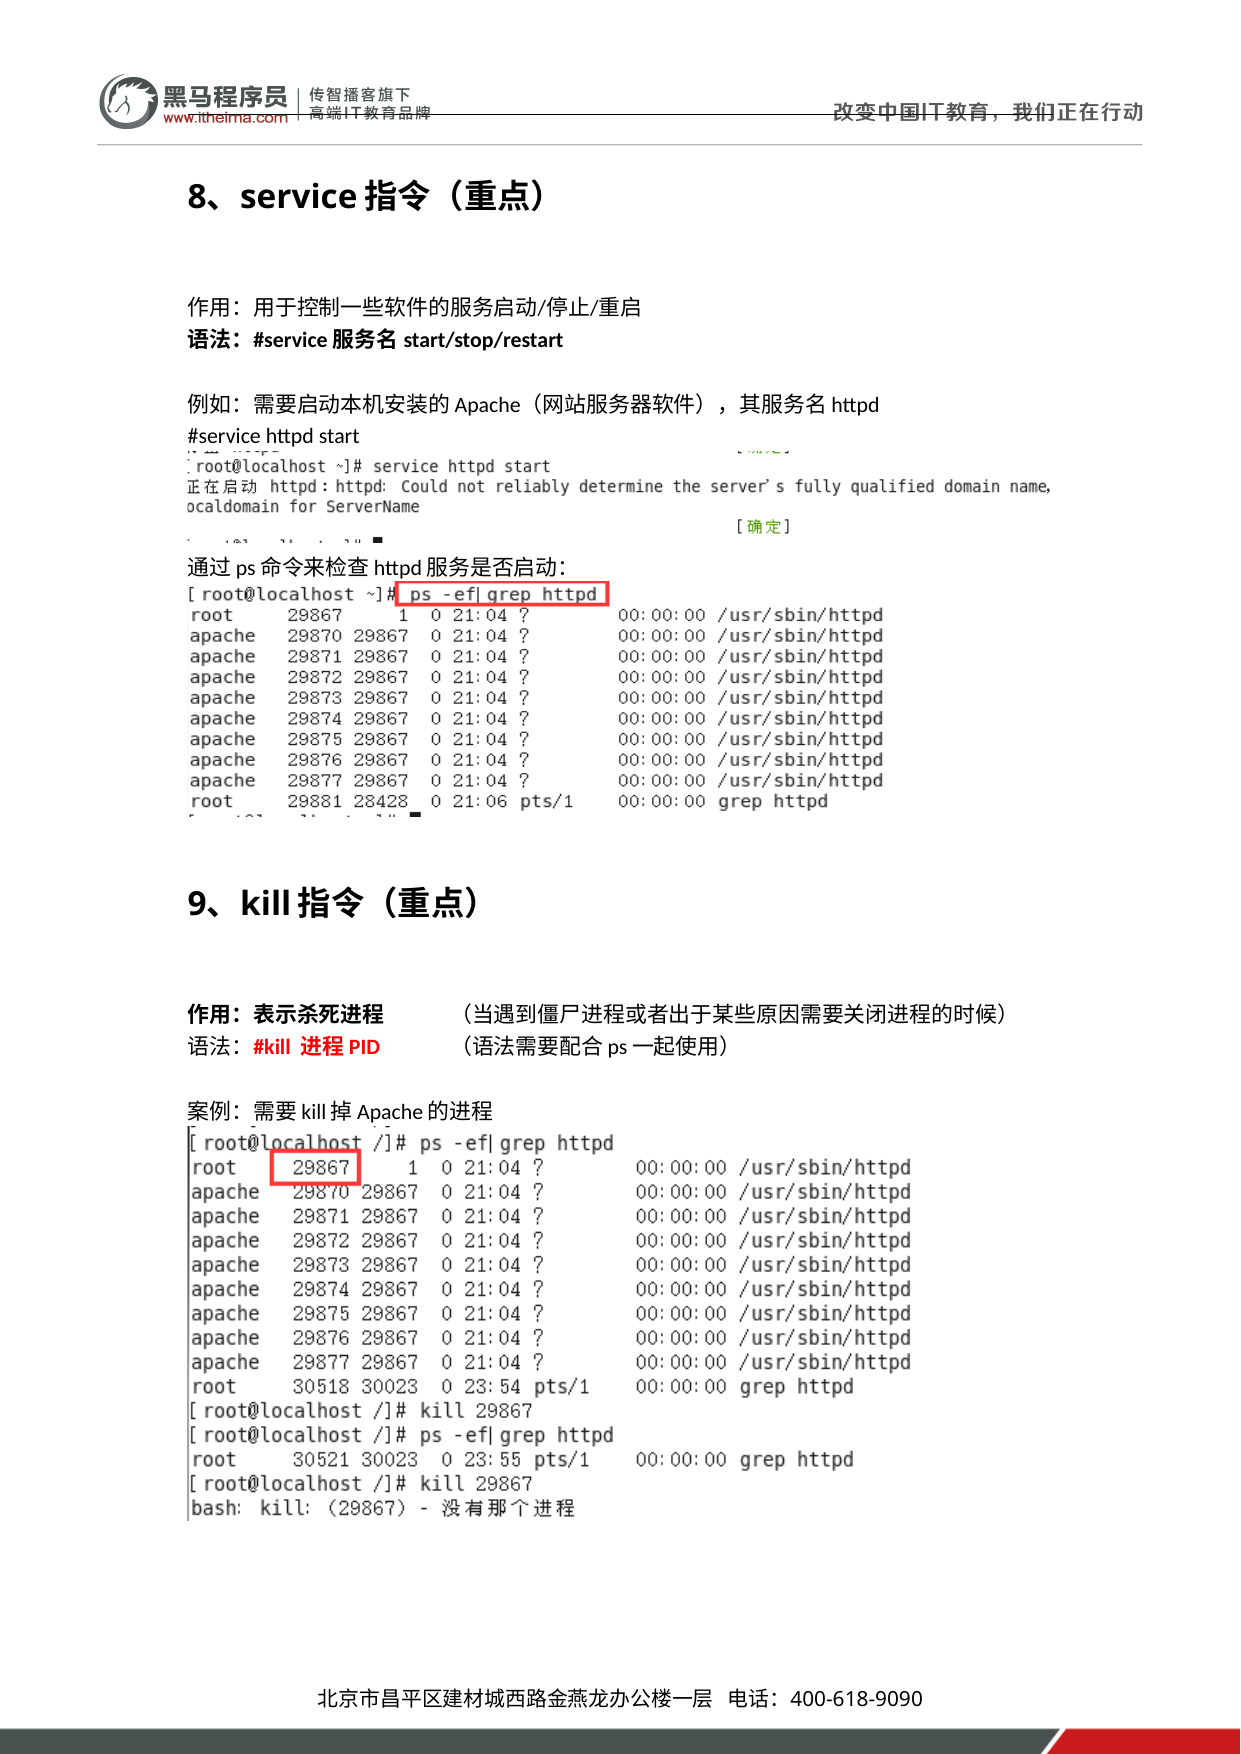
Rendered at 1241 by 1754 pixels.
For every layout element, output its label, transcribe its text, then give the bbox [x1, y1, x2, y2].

text 案例：需要kill掉Apache的进程 [187, 1094, 1053, 1126]
subtitle 8、service指令（重点） [187, 162, 1053, 227]
text 例如：需要启动本机安装的Apache（网站服务器软件），其服务名httpd [187, 387, 1053, 419]
text 作用：表示杀死进程 （当遇到僵尸进程或者出于某些原因需要关闭进程的时候） [187, 996, 1053, 1029]
picture [0, 1669, 1241, 1754]
subtitle 9、kill指令（重点） [187, 869, 1053, 934]
text 通过ps命令来检查httpd服务是否启动： [187, 549, 1053, 581]
text 作用：用于控制一些软件的服务启动/停止/重启 [187, 289, 1053, 322]
text 语法：#service 服务名 start/stop/restart [187, 322, 1053, 354]
picture [187, 1126, 1053, 1521]
text #service httpd start [187, 419, 1053, 451]
picture [187, 451, 1053, 543]
picture [0, 3, 1241, 153]
text 语法：#kill 进程PID （语法需要配合ps一起使用） [187, 1029, 1053, 1061]
picture [187, 581, 1053, 817]
